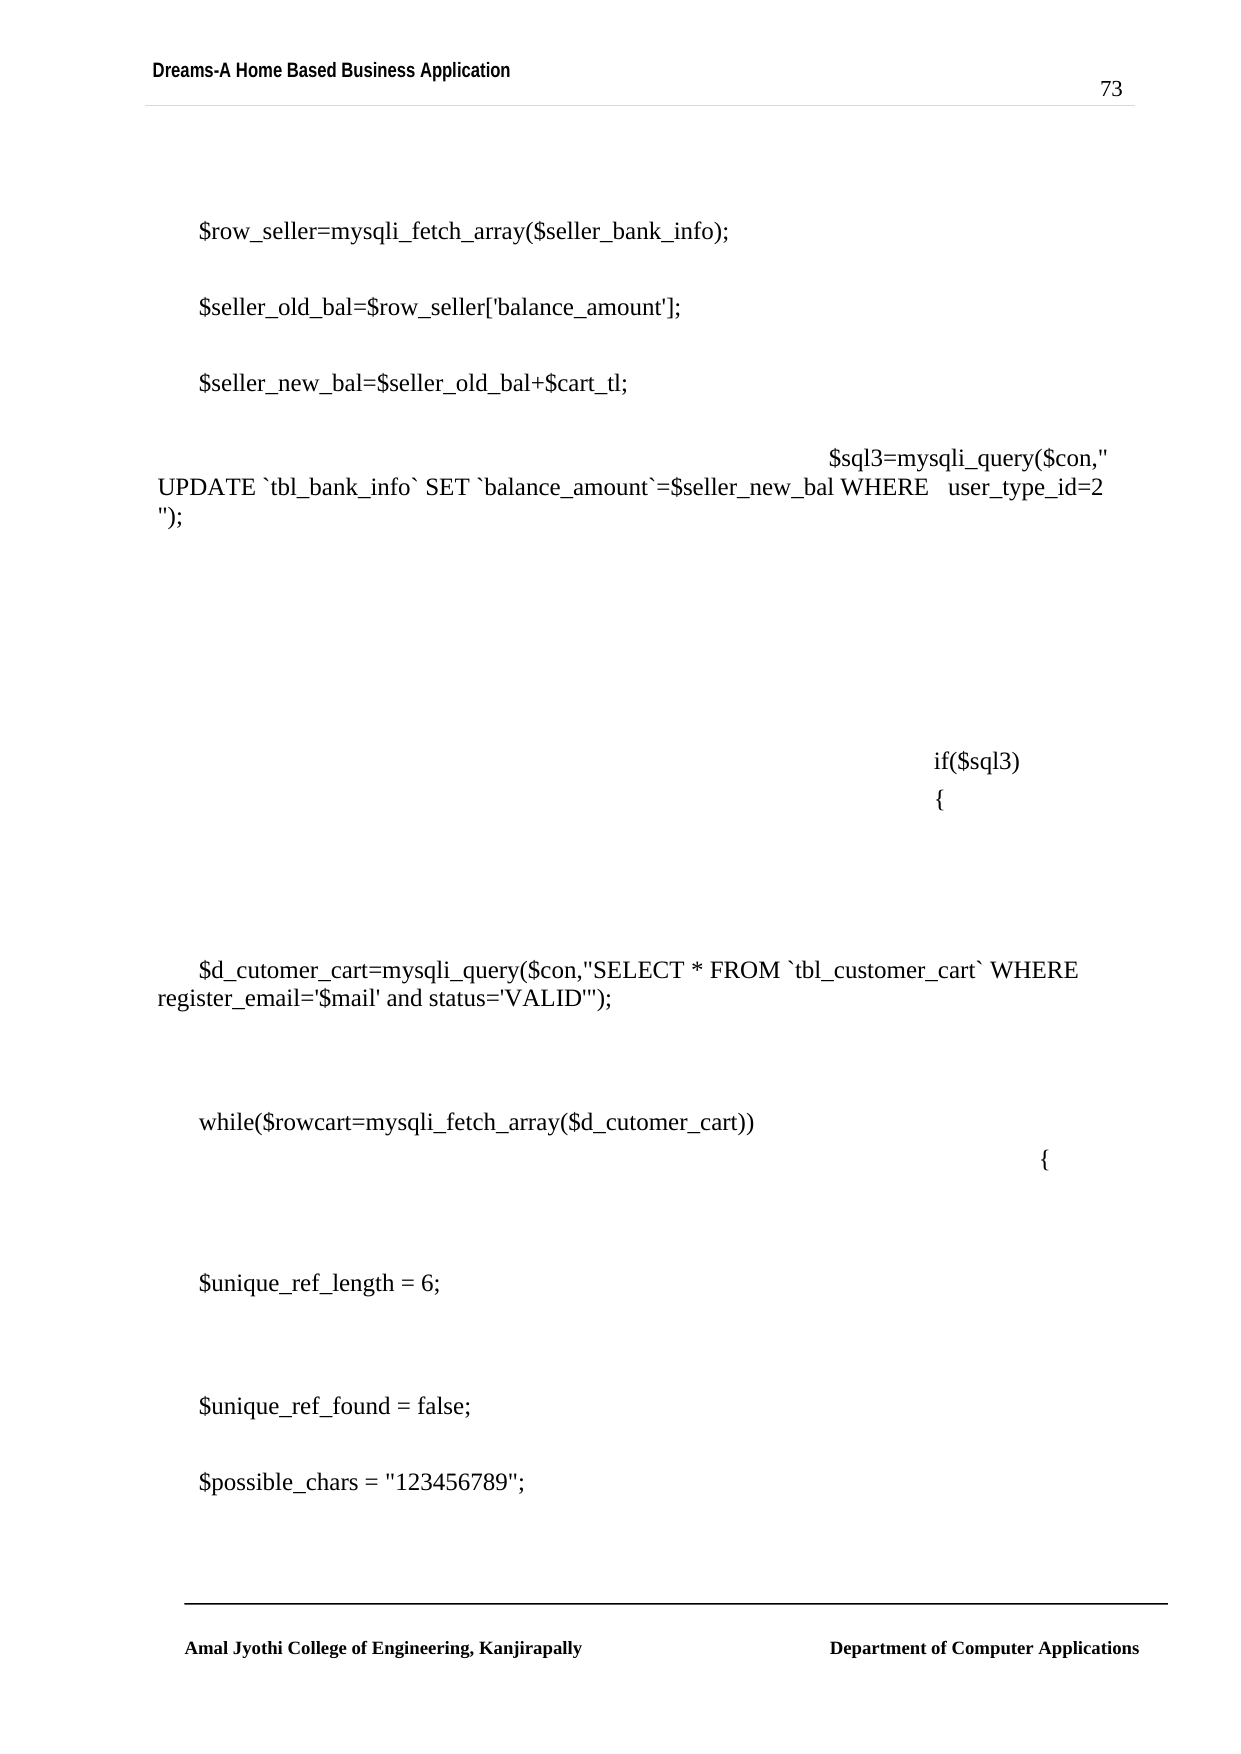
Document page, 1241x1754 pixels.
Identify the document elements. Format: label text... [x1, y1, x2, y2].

subtitle $unique_ref_length = 6; [157, 1229, 1115, 1297]
subtitle $sql3=mysqli_query($con," UPDATE `tbl_bank_info` SET `balance_amount`=$seller_new_bal WHERE user_type_id=2 "); [157, 443, 1115, 530]
subtitle $unique_ref_found = false; [157, 1353, 1115, 1420]
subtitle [157, 1581, 1115, 1619]
subtitle $possible_chars = "123456789"; [157, 1429, 1115, 1496]
subtitle $d_cutomer_cart=mysqli_query($con,"SELECT * FROM `tbl_customer_cart` WHERE register_email='$mail' and status='VALID'"); [157, 916, 1115, 1012]
subtitle if($sql3) [157, 746, 1115, 775]
subtitle while($rowcart=mysqli_fetch_array($d_cutomer_cart)) [157, 1068, 1115, 1136]
subtitle { [157, 1144, 1115, 1173]
subtitle $seller_old_bal=$row_seller['balance_amount']; [157, 254, 1115, 321]
subtitle { [157, 784, 1115, 813]
subtitle $seller_new_bal=$seller_old_bal+$cart_tl; [157, 330, 1115, 397]
subtitle $row_seller=mysqli_fetch_array($seller_bank_info); [157, 178, 1115, 245]
